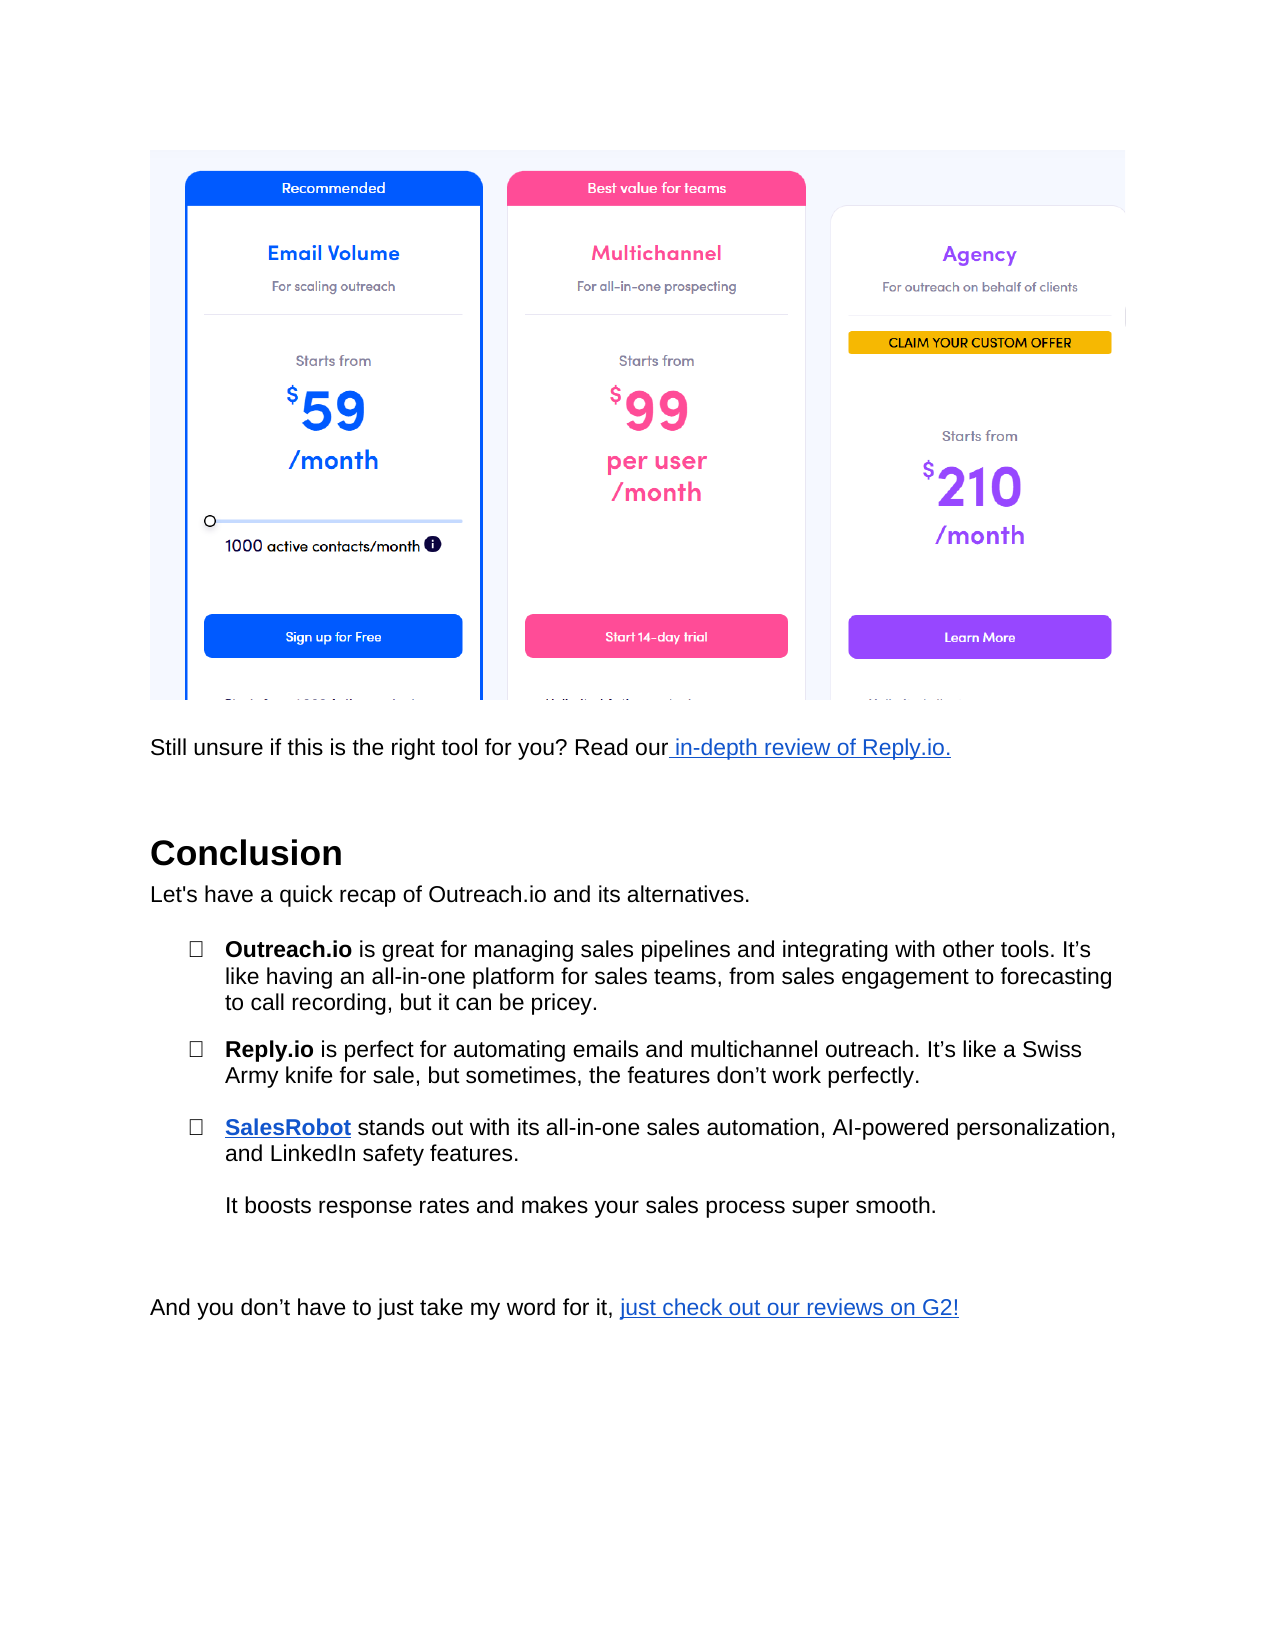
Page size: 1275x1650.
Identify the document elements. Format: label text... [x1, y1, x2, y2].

list SalesRobot stands out with its all-in-one sales automation, AI-powered personalization, and LinkedIn safety features. [187, 1114, 1125, 1167]
list Outreach.io is great for managing sales pipelines and integrating with other tools. It’s like having an all-in-one platform for sales teams, from sales engagement to forecasting to call recording, but it can be pricey. [187, 936, 1125, 1015]
text Still unsure if this is the right tool for you? Read our in-depth review of Reply.io. [150, 734, 1125, 760]
list Reply.io is perfect for automating emails and multichannel outreach. It’s like a Swiss Army knife for sale, but sometimes, the features don’t work perfectly. [187, 1036, 1125, 1089]
text And you don’t have to just take my word for it, just check out our reviews on G2! [150, 1294, 1125, 1321]
text Let's have a quick recap of Outreach.io and its alternatives. [150, 881, 1125, 907]
picture [150, 150, 1125, 700]
text It boosts response rates and makes your sales process super smooth. [225, 1192, 1125, 1218]
subtitle Conclusion [150, 832, 1125, 873]
